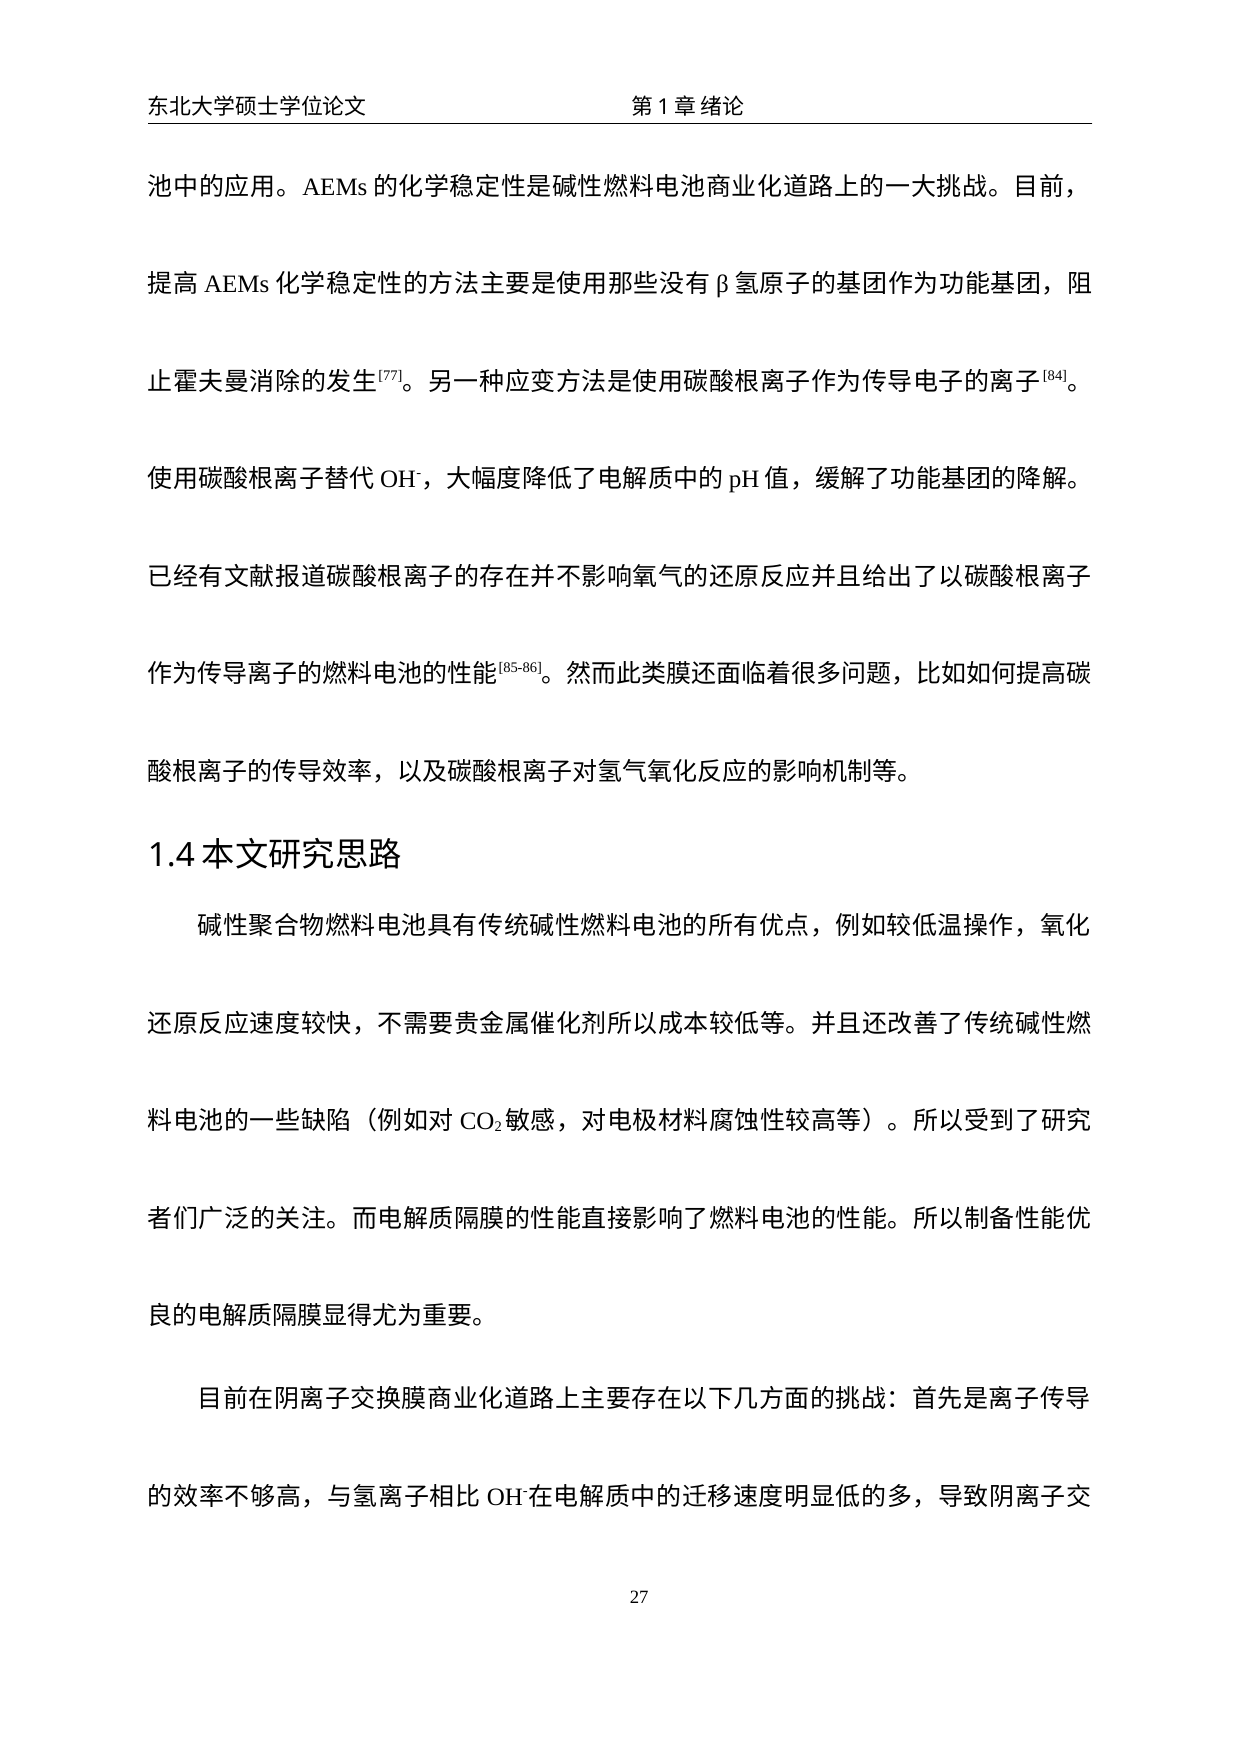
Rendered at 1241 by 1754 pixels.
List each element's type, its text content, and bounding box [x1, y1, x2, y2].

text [148, 1364, 1092, 1527]
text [148, 152, 1092, 802]
subtitle 1.4本文研究思路 [148, 820, 1092, 885]
text 碱性聚合物燃料电池具有传统碱性燃料电池的所有优点，例如较低温操作，氧化还原反应速度较快，不需要贵金属催化剂所以成本较低等。并且还改善了传统碱性燃料电池的一些缺陷（例如对CO2敏感，对电极材料腐蚀性较高等）。所以受到了研究者们广泛的关注。而电解质隔膜的性能直接影响了燃料电池的性能。所以制备性能优良的电解质隔膜显得尤为重要。 [148, 891, 1092, 1346]
